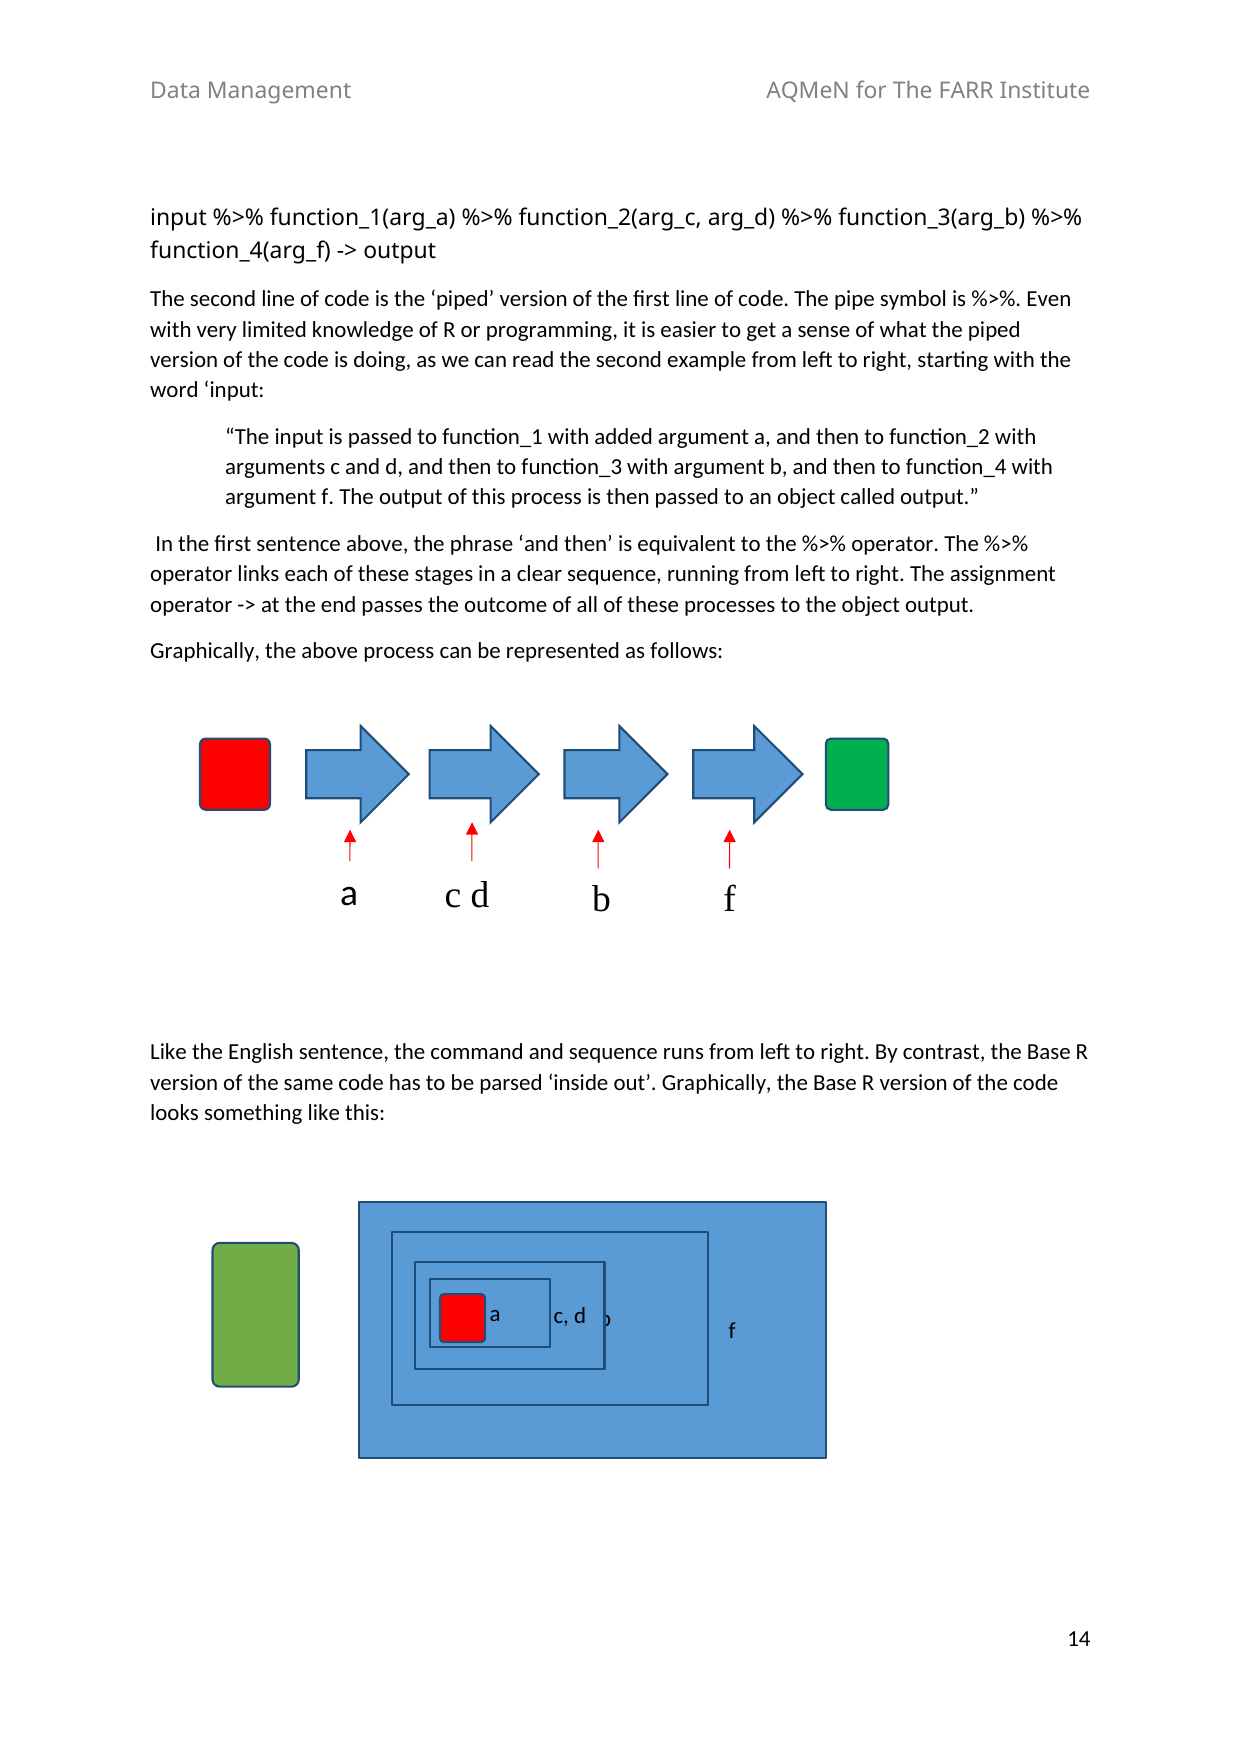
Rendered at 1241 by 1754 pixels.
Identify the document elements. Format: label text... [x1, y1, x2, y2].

text In the first sentence above, the phrase ‘and then’ is equivalent to the %>% operator. The %>% operator links each of these stages in a clear sequence, running from left to right. The assignment operator -> at the end passes the outcome of all of these processes to the object output. [150, 529, 1090, 618]
text “The input is passed to function_1 with added argument a, and then to function_2 with arguments c and d, and then to function_3 with argument b, and then to function_4 with argument f. The output of this process is then passed to an object called output.” [225, 422, 1090, 511]
text Graphically, the above process can be represented as follows: [150, 637, 1090, 665]
text Like the English sentence, the command and sequence runs from left to right. By contrast, the Base R version of the same code has to be parsed ‘inside out’. Graphically, the Base R version of the code looks something like this: [150, 1037, 1090, 1126]
text input %>% function_1(arg_a) %>% function_2(arg_c, arg_d) %>% function_3(arg_b) %>% function_4(arg_f) -> output [150, 200, 1090, 265]
text The second line of code is the ‘piped’ version of the first line of code. The pipe symbol is %>%. Even with very limited knowledge of R or programming, it is easier to get a sense of what the piped version of the code is doing, as we can read the second example from left to right, starting with the word ‘input: [150, 284, 1090, 403]
